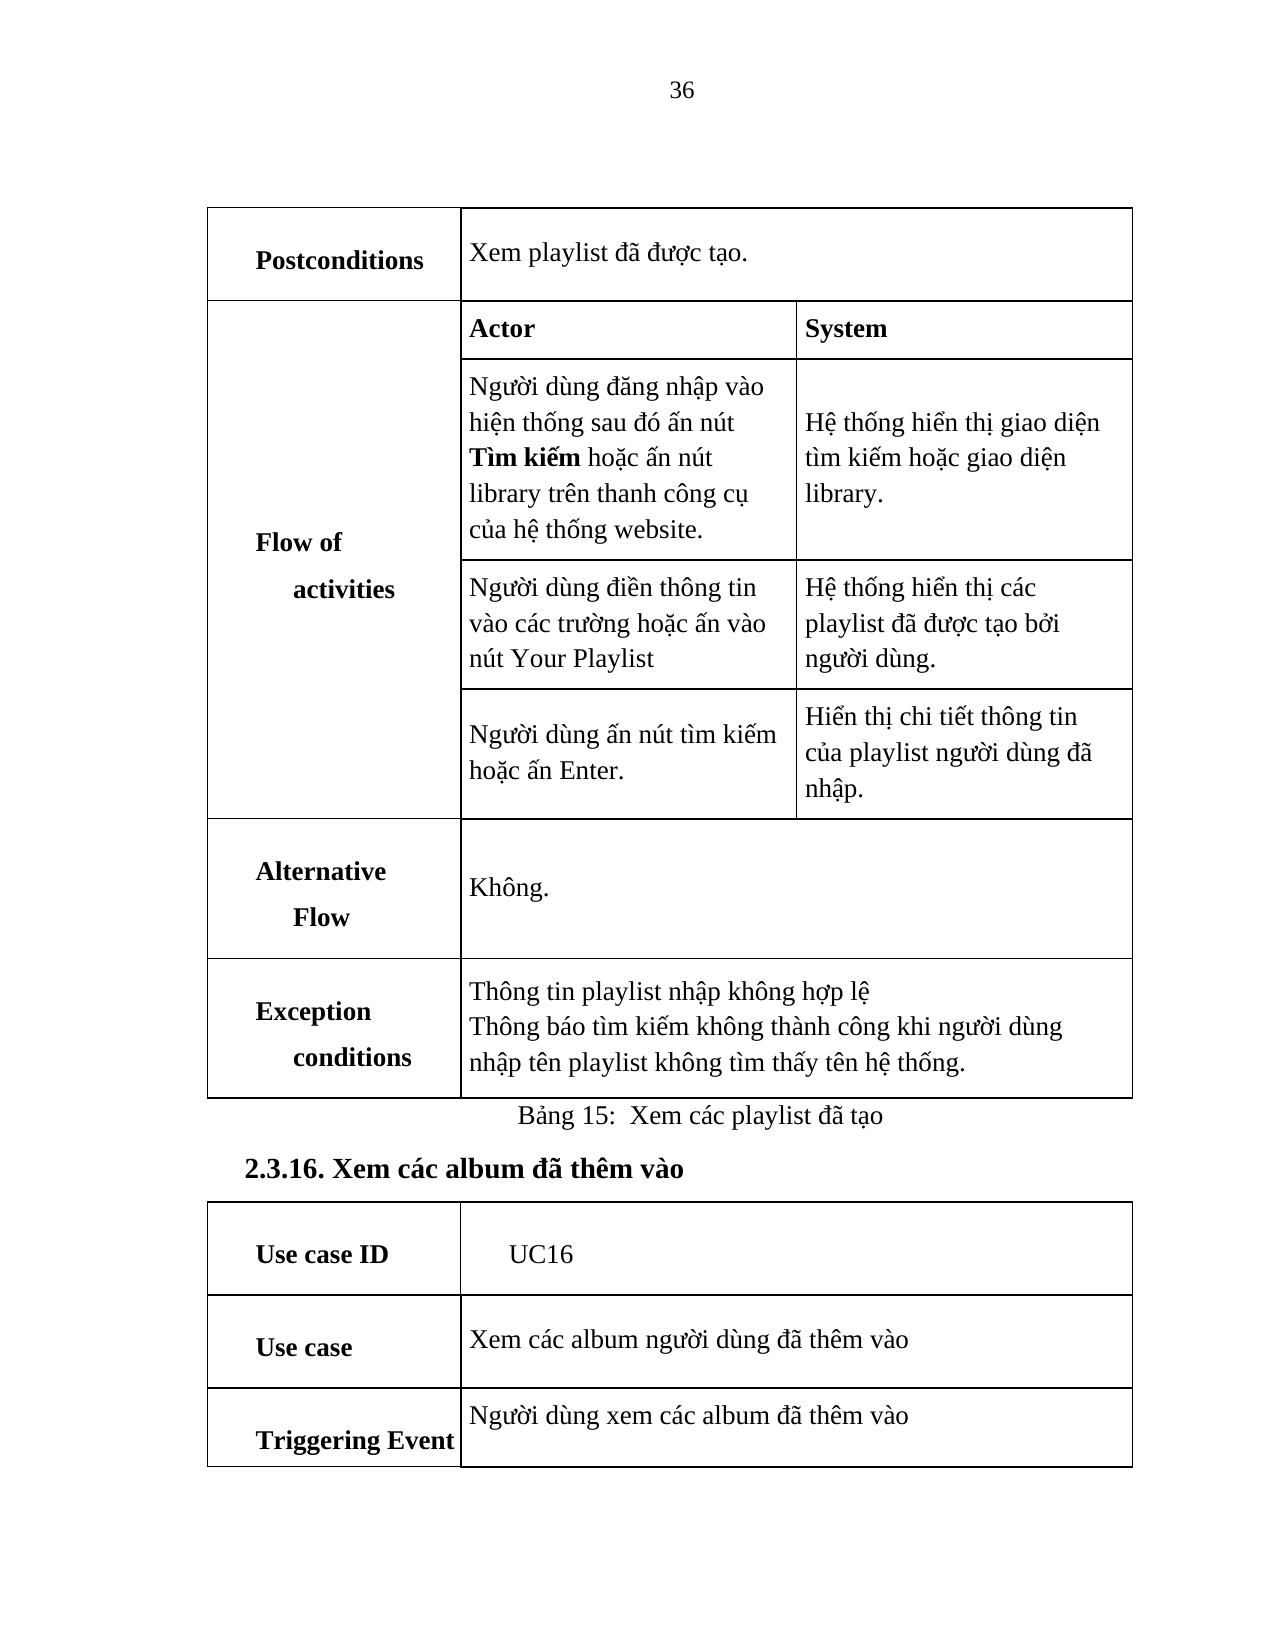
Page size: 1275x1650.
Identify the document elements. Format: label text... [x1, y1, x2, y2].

subtitle 2.3.16. Xem các album đã thêm vào [244, 1151, 1157, 1184]
table_cell Không. [462, 820, 1132, 957]
table_header Use case ID [208, 1203, 460, 1294]
table_cell Xem playlist đã được tạo. [462, 209, 1132, 300]
table_cell Use case [208, 1296, 460, 1387]
table_cell Hệ thống hiển thị các playlist đã được tạo bởi người dùng. [797, 561, 1132, 688]
table_cell Exception conditions [208, 959, 460, 1097]
table_cell Người dùng ấn nút tìm kiếm hoặc ấn Enter. [462, 690, 796, 818]
table_cell Actor [462, 302, 796, 358]
table_cell Thông tin playlist nhập không hợp lệ Thông báo tìm kiếm không thành công khi người dùng nhập tên playlist không tìm thấy tên hệ thống. [462, 959, 1132, 1097]
table_cell Người dùng đăng nhập vào hiện thống sau đó ấn nút Tìm kiếm hoặc ấn nút library trên thanh công cụ của hệ thống website. [462, 360, 796, 559]
table_cell Xem các album người dùng đã thêm vào [462, 1296, 1132, 1387]
table_header UC16 [461, 1203, 1132, 1294]
table_cell Hệ thống hiển thị giao diện tìm kiếm hoặc giao diện library. [797, 360, 1132, 559]
table_cell System [797, 302, 1132, 358]
table_cell Người dùng xem các album đã thêm vào [462, 1389, 1132, 1466]
table_cell Hiển thị chi tiết thông tin của playlist người dùng đã nhập. [797, 690, 1132, 818]
table_cell Triggering Event [208, 1389, 460, 1466]
text Bảng 15: Xem các playlist đã tạo [244, 1099, 1157, 1130]
table_cell Alternative Flow [208, 819, 460, 957]
table_cell Flow of activities [208, 301, 460, 818]
table_cell Postconditions [208, 208, 460, 300]
table_cell Người dùng điền thông tin vào các trường hoặc ấn vào nút Your Playlist [462, 561, 796, 688]
